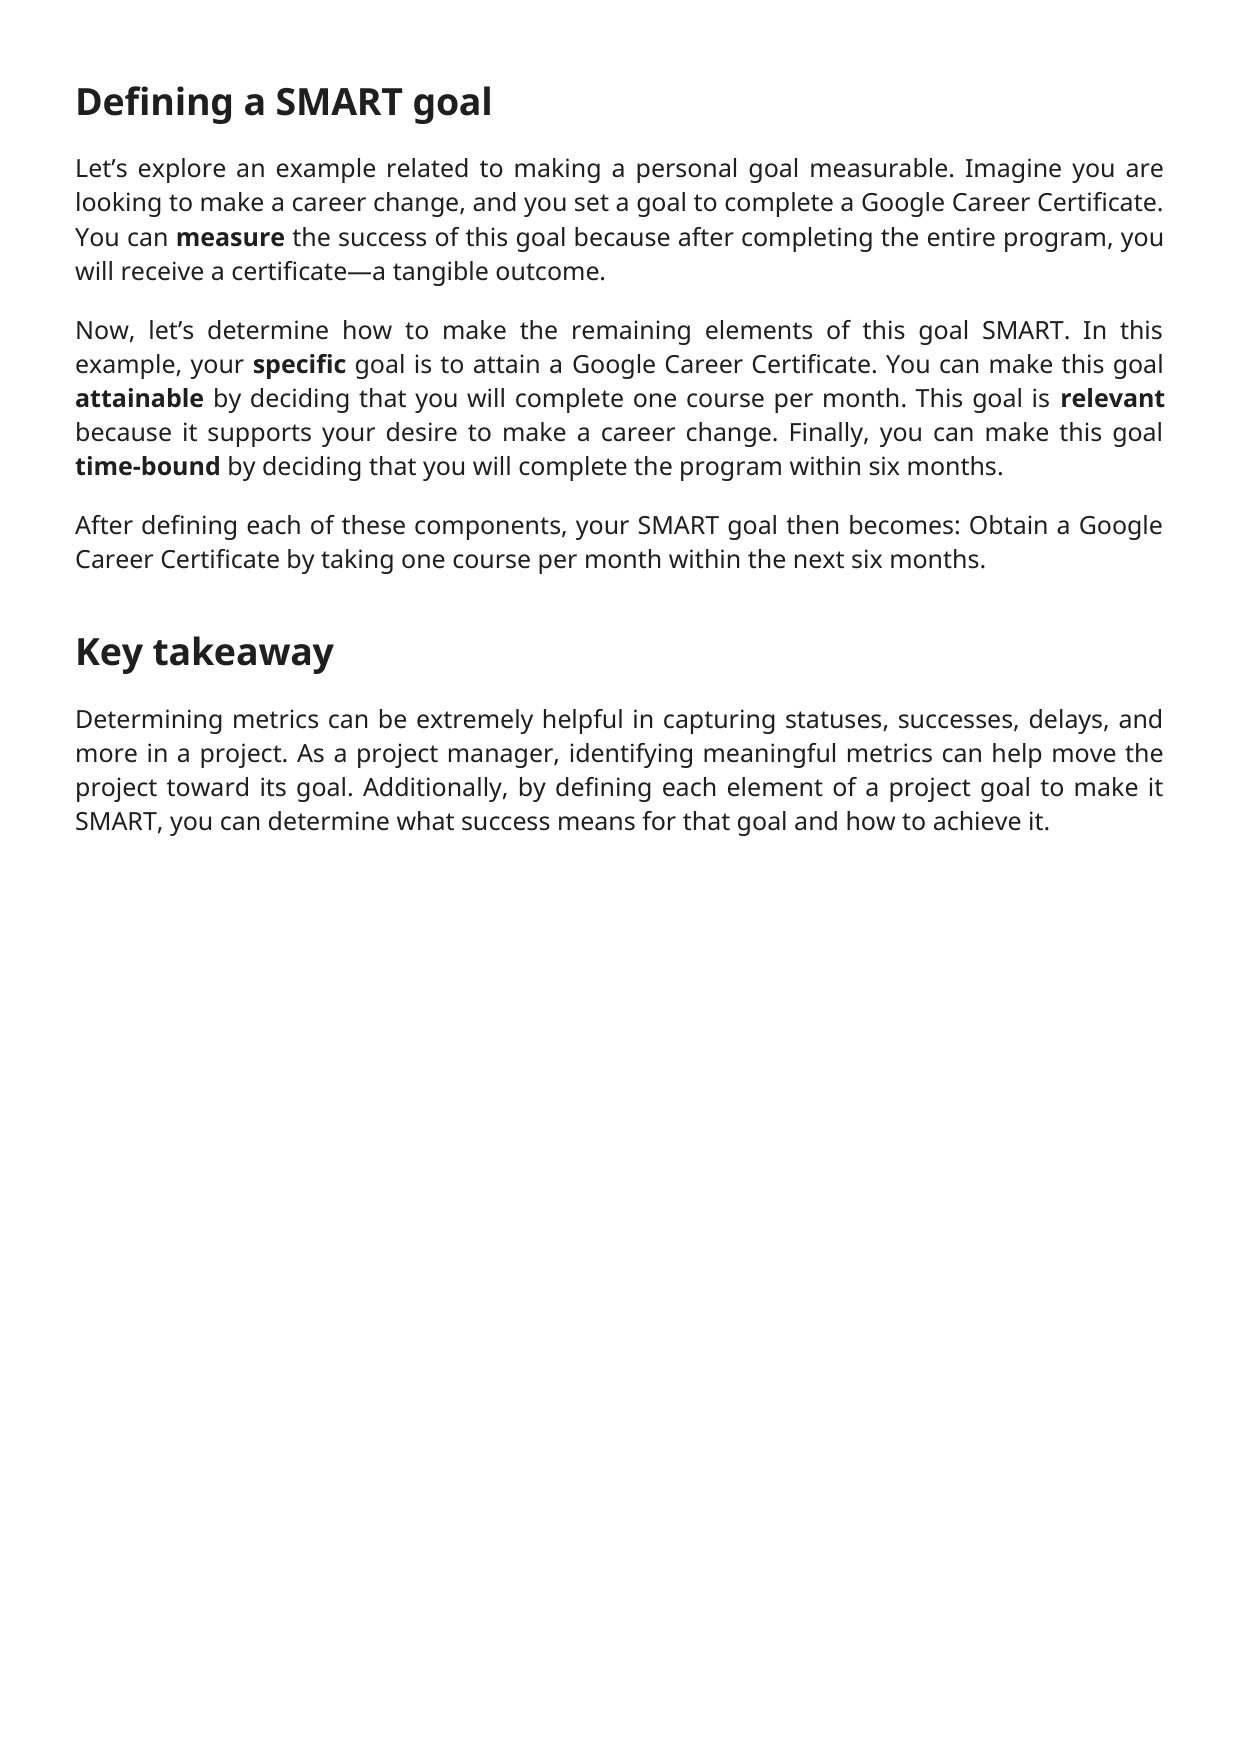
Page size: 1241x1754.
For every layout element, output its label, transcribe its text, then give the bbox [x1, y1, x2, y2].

text Let’s explore an example related to making a personal goal measurable. Imagine you are looking to make a career change, and you set a goal to complete a Google Career Certificate. You can measure the success of this goal because after completing the entire program, you will receive a certificate—a tangible outcome. [75, 151, 1165, 287]
text Now, let’s determine how to make the remaining elements of this goal SMART. In this example, your specific goal is to attain a Google Career Certificate. You can make this goal attainable by deciding that you will complete one course per month. This goal is relevant because it supports your desire to make a career change. Finally, you can make this goal time-bound by deciding that you will complete the program within six months. [75, 312, 1165, 483]
text After defining each of these components, your SMART goal then becomes: Obtain a Google Career Certificate by taking one course per month within the next six months. [75, 508, 1165, 576]
text Determining metrics can be extremely helpful in capturing statuses, successes, delays, and more in a project. As a project manager, identifying meaningful metrics can help move the project toward its goal. Additionally, by defining each element of a project goal to make it SMART, you can determine what success means for that goal and how to achieve it. [75, 702, 1165, 838]
text Defining a SMART goal [75, 75, 1165, 126]
text Key takeaway [75, 626, 1165, 677]
